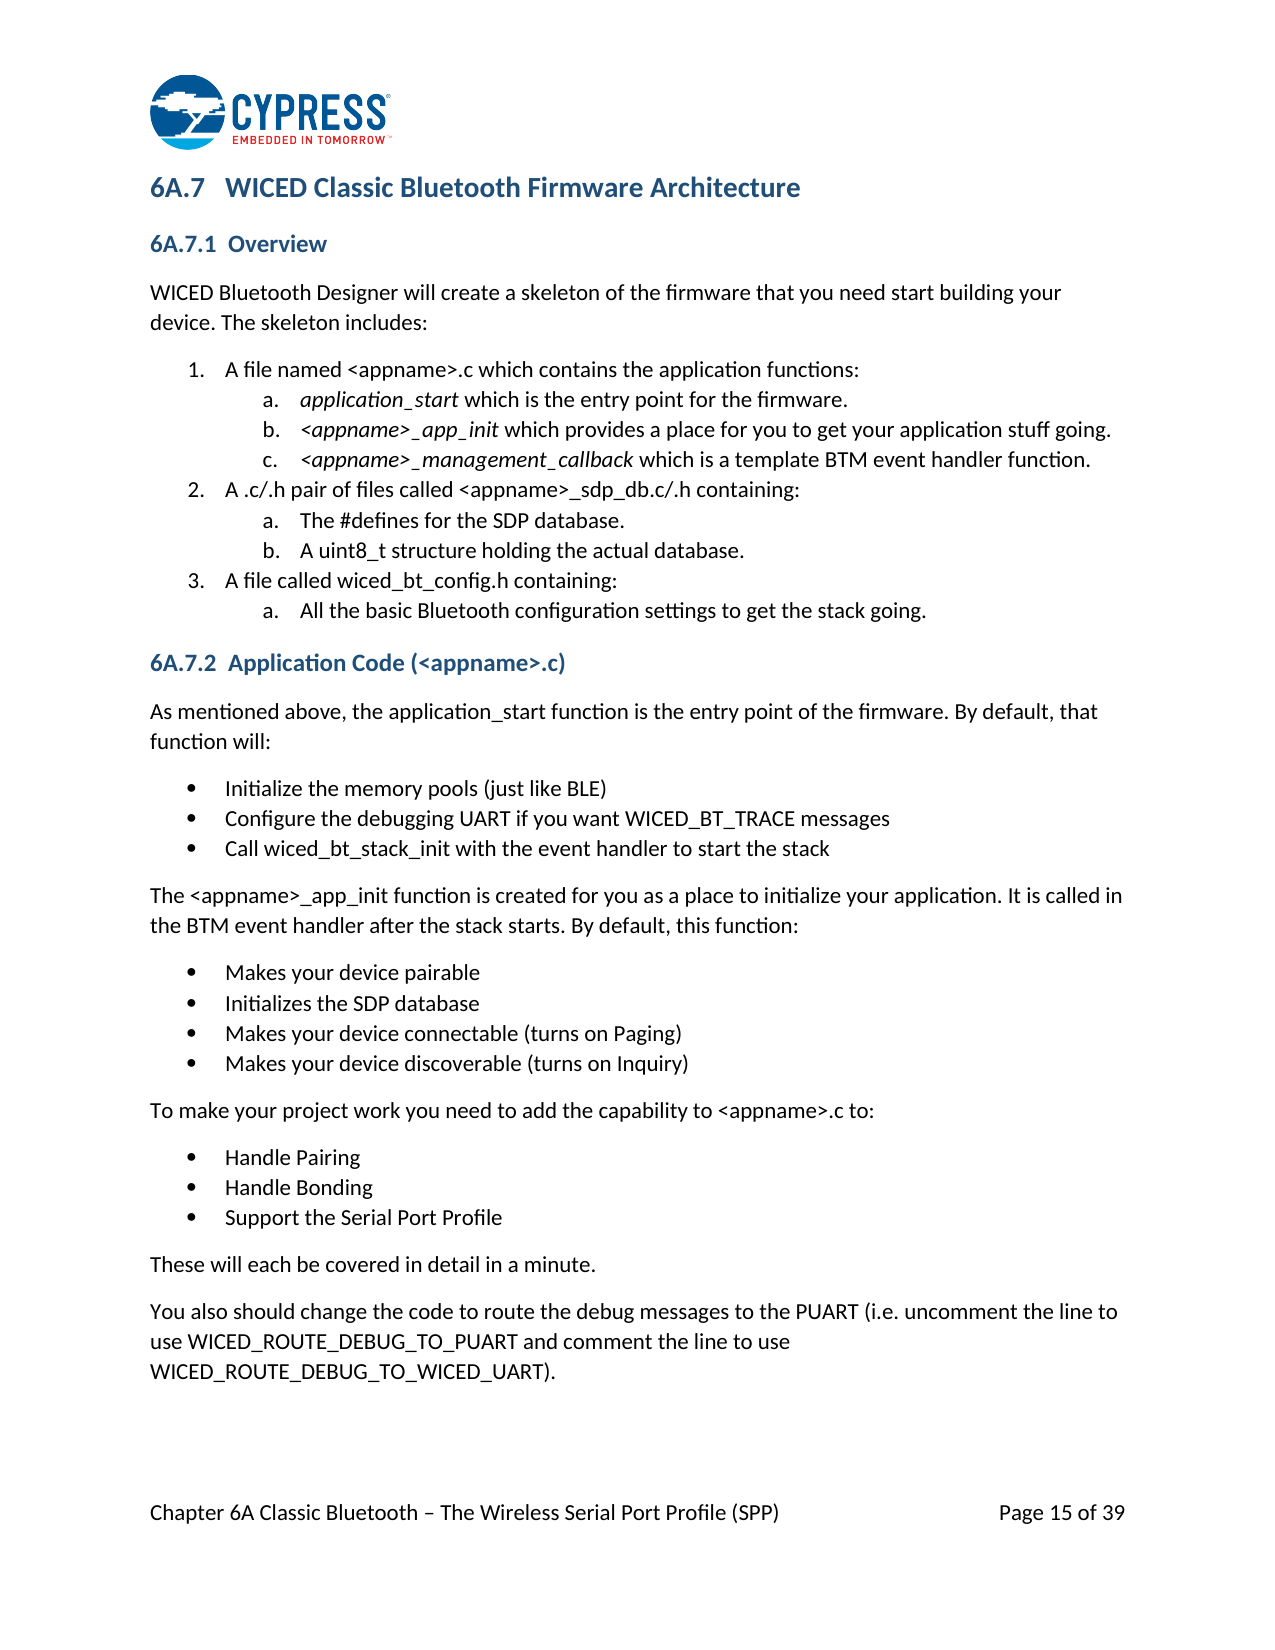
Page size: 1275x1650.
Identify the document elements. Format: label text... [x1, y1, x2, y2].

text WICED Bluetooth Designer will create a skeleton of the firmware that you need start building your device. The skeleton includes: [150, 278, 1125, 336]
list A uint8_t structure holding the actual database. [262, 536, 1125, 564]
text You also should change the code to route the debug messages to the PUART (i.e. uncomment the line to use WICED_ROUTE_DEBUG_TO_PUART and comment the line to use WICED_ROUTE_DEBUG_TO_WICED_UART). [150, 1297, 1125, 1385]
list application_start which is the entry point for the firmware. [262, 385, 1125, 413]
list Handle Bonding [187, 1173, 1125, 1201]
list A .c/.h pair of files called <appname>_sdp_db.c/.h containing: [187, 476, 1125, 503]
list Initializes the SDP database [187, 989, 1125, 1017]
list Support the Serial Port Profile [187, 1203, 1125, 1231]
list Makes your device pairable [187, 958, 1125, 986]
subtitle Overview [150, 228, 1125, 258]
picture [150, 75, 392, 150]
list Configure the debugging UART if you want WICED_BT_TRACE messages [187, 804, 1125, 832]
text To make your project work you need to add the capability to <appname>.c to: [150, 1096, 1125, 1124]
list Makes your device discoverable (turns on Inquiry) [187, 1049, 1125, 1077]
list A file named <appname>.c which contains the application functions: [187, 355, 1125, 383]
text These will each be covered in detail in a minute. [150, 1250, 1125, 1278]
text The <appname>_app_init function is created for you as a place to initialize your application. It is called in the BTM event handler after the stack starts. By default, this function: [150, 881, 1125, 939]
list <appname>_app_init which provides a place for you to get your application stuff going. [262, 415, 1125, 443]
list <appname>_management_callback which is a template BTM event handler function. [262, 445, 1125, 473]
list A file called wiced_bt_config.h containing: [187, 566, 1125, 594]
text As mentioned above, the application_start function is the entry point of the firmware. By default, that function will: [150, 697, 1125, 755]
list All the basic Bluetooth configuration settings to get the stack going. [262, 596, 1125, 624]
subtitle Application Code (<appname>.c) [150, 647, 1125, 678]
list Initialize the memory pools (just like BLE) [187, 774, 1125, 802]
list Handle Pairing [187, 1143, 1125, 1171]
subtitle WICED Classic Bluetooth Firmware Architecture [112, 169, 1125, 204]
list The #defines for the SDP database. [262, 506, 1125, 534]
list Makes your device connectable (turns on Paging) [187, 1019, 1125, 1047]
list Call wiced_bt_stack_init with the event handler to start the stack [187, 834, 1125, 862]
